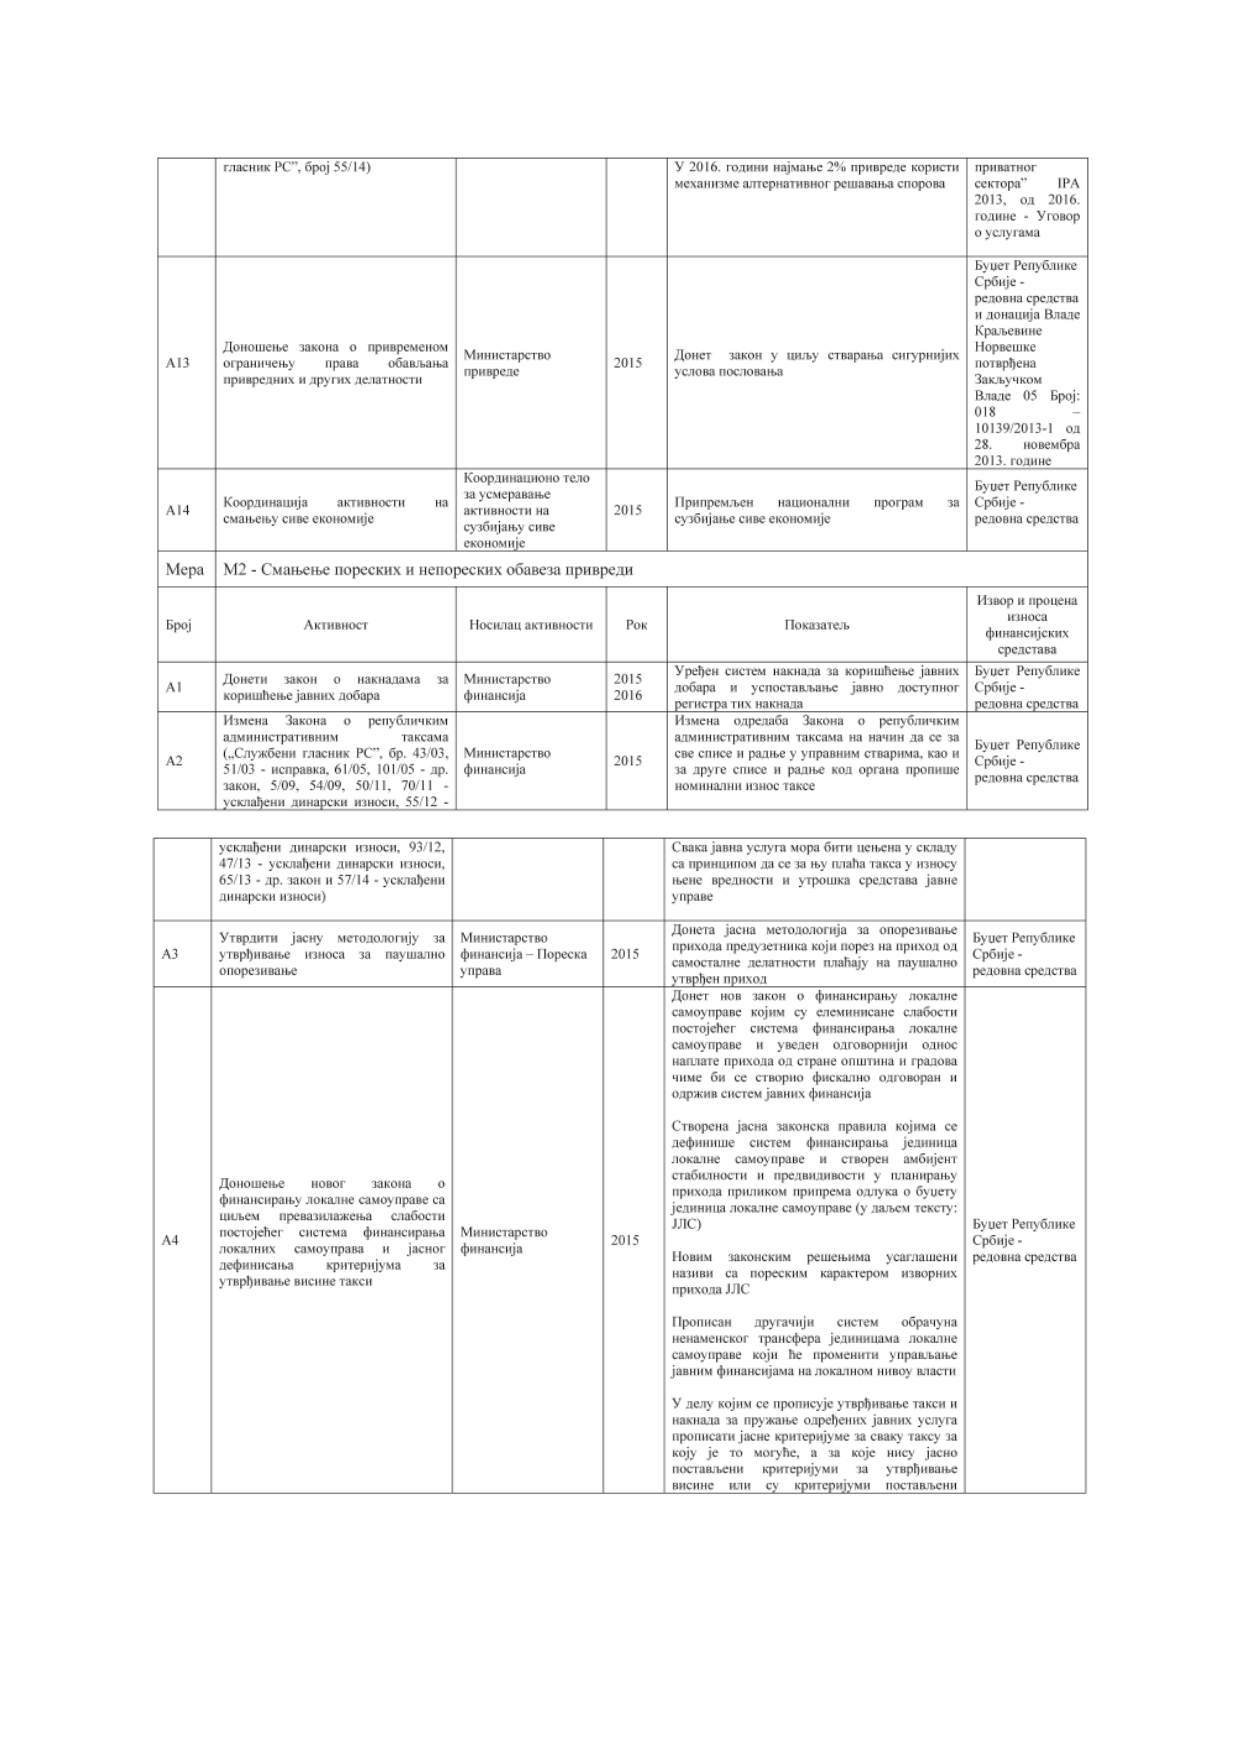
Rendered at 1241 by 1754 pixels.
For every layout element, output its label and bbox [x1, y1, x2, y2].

picture [150, 150, 1091, 815]
picture [150, 834, 1091, 1499]
